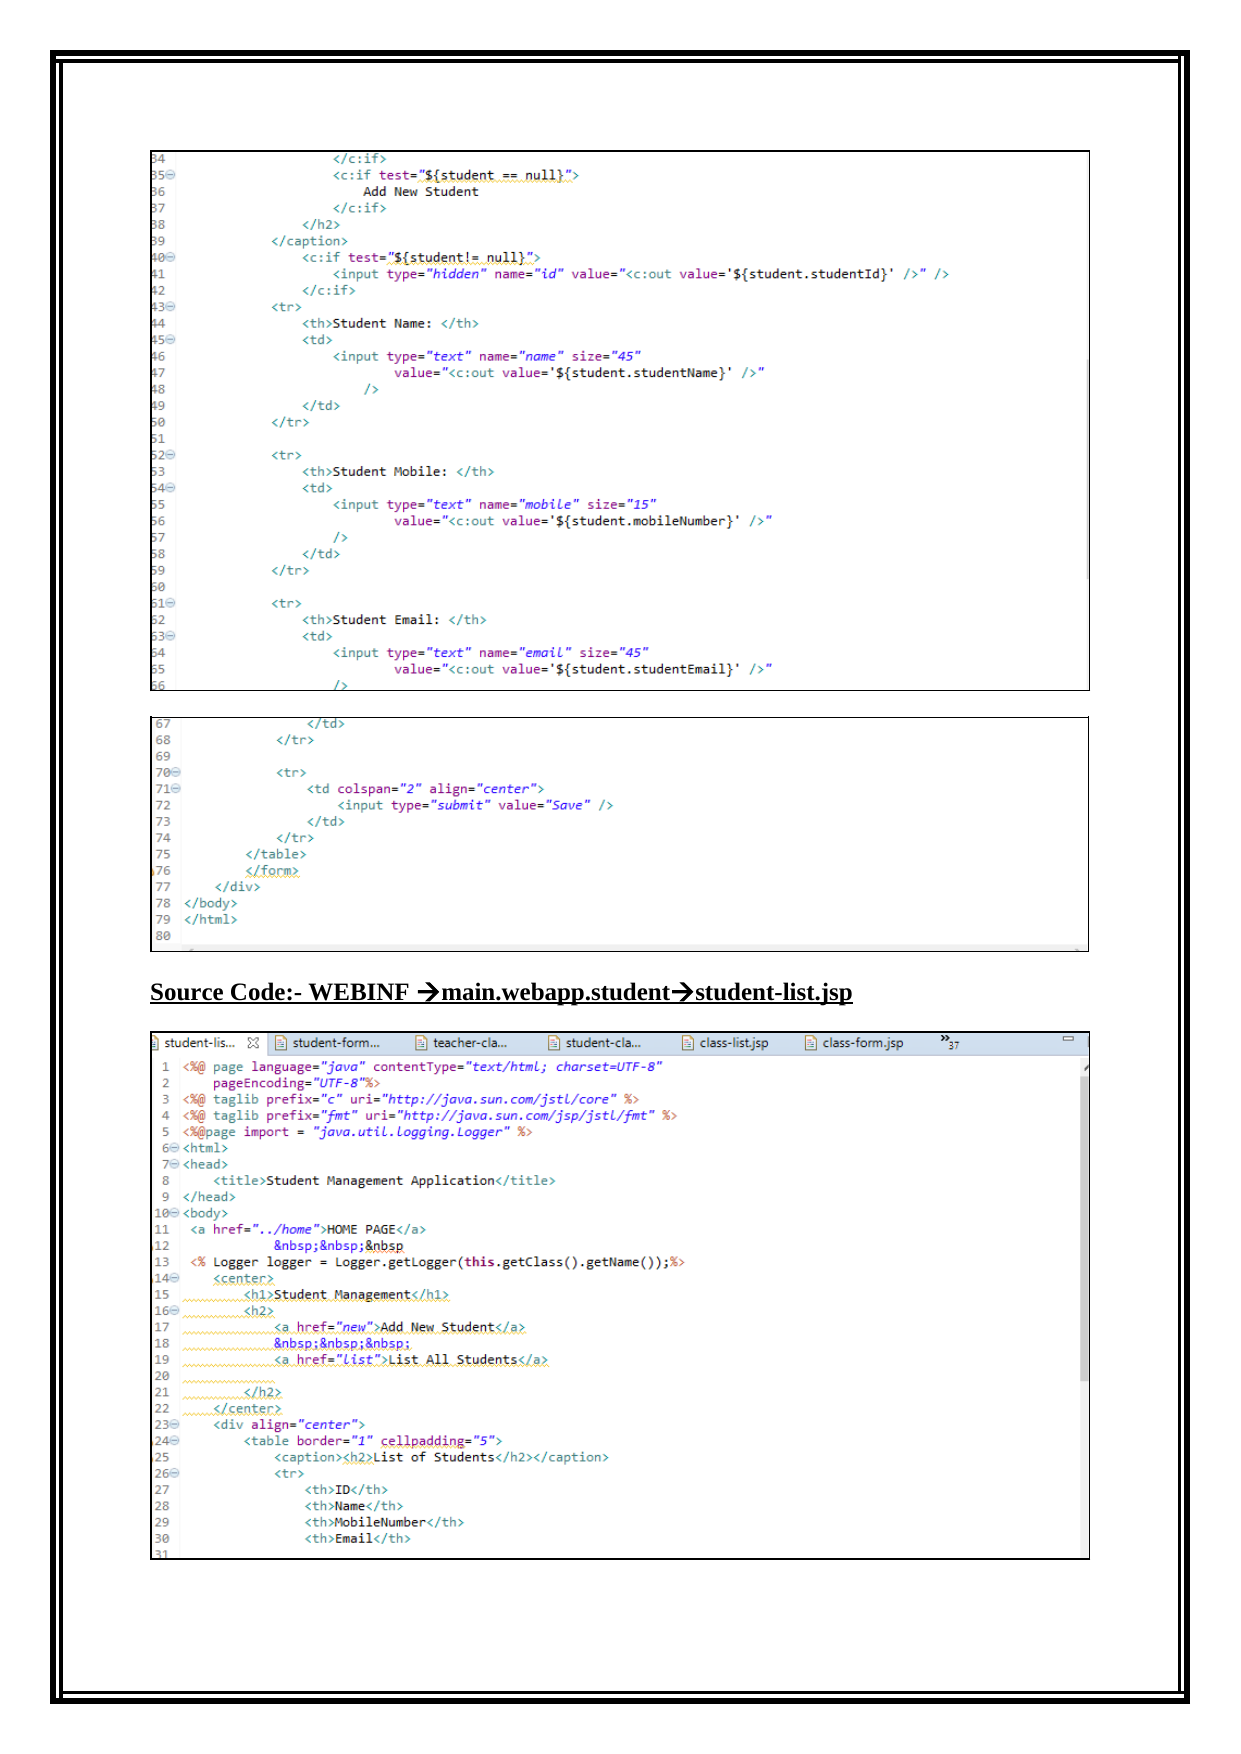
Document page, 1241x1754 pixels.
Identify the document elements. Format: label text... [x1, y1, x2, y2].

picture [152, 152, 1089, 690]
picture [152, 1033, 1089, 1558]
text Source Code:- WEBINF main.webapp.studentstudent-list.jsp [150, 977, 1090, 1006]
picture [152, 718, 1088, 951]
